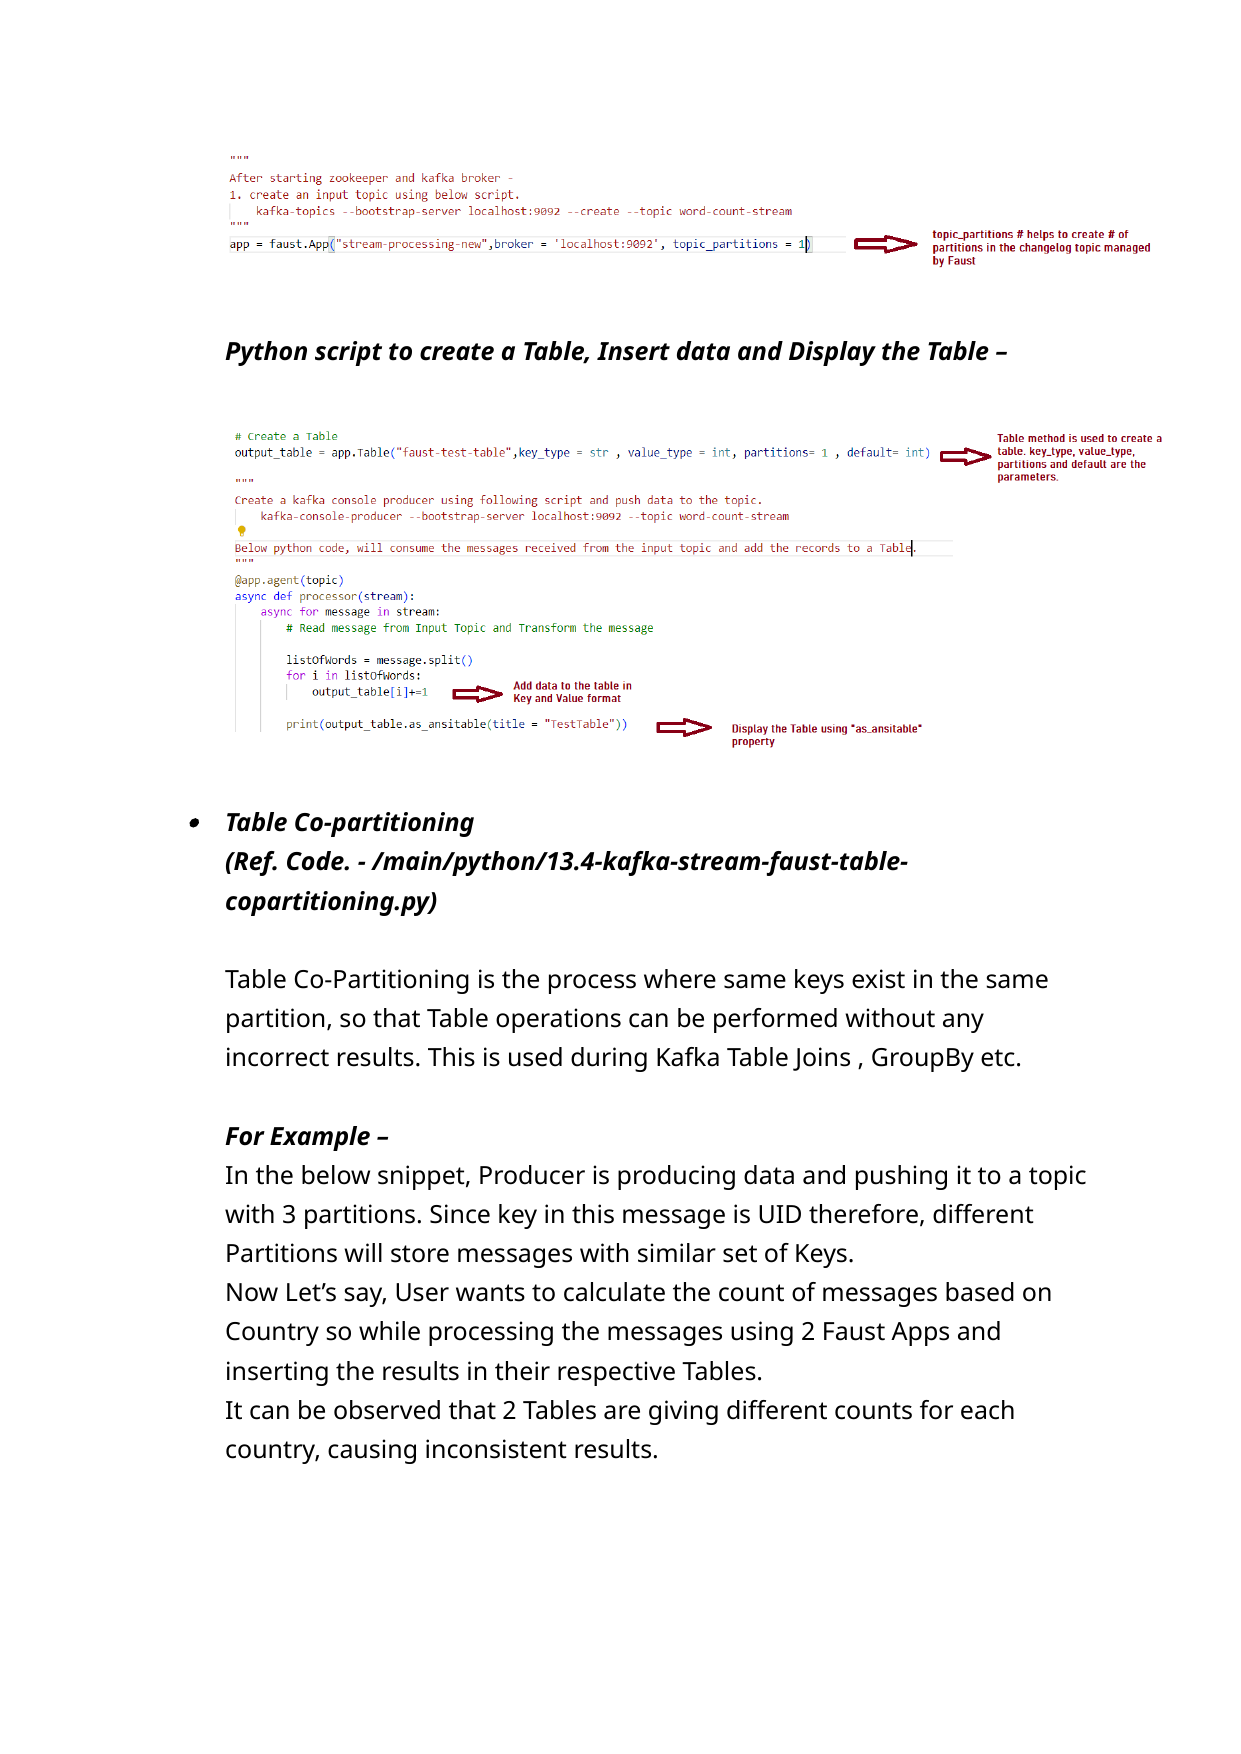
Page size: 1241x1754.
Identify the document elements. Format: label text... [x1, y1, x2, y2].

picture [225, 150, 1166, 290]
list (Ref. Code. - /main/python/13.4-kafka-stream-faust-table-copartitioning.py) [225, 844, 1090, 917]
list It can be observed that 2 Tables are giving different counts for each country, causing inconsistent results. [225, 1392, 1090, 1466]
list In the below snippet, Producer is producing data and pushing it to a topic with 3 partitions. Since key in this message is UID therefore, different Partitions will store messages with similar set of Keys. [225, 1157, 1090, 1270]
list Table Co-partitioning [187, 805, 1090, 839]
list Table Co-Partitioning is the process where same keys exist in the same partition, so that Table operations can be performed without any incorrect results. This is used during Kafka Table Joins , GroupBy etc. [225, 962, 1090, 1074]
picture [225, 412, 1166, 761]
list Now Let’s say, User wants to calculate the count of messages based on Country so while processing the messages using 2 Faust Apps and inserting the results in their respective Tables. [225, 1275, 1090, 1387]
list For Example – [225, 1118, 1090, 1152]
list Python script to create a Table, Insert data and Display the Table – [225, 334, 1090, 368]
